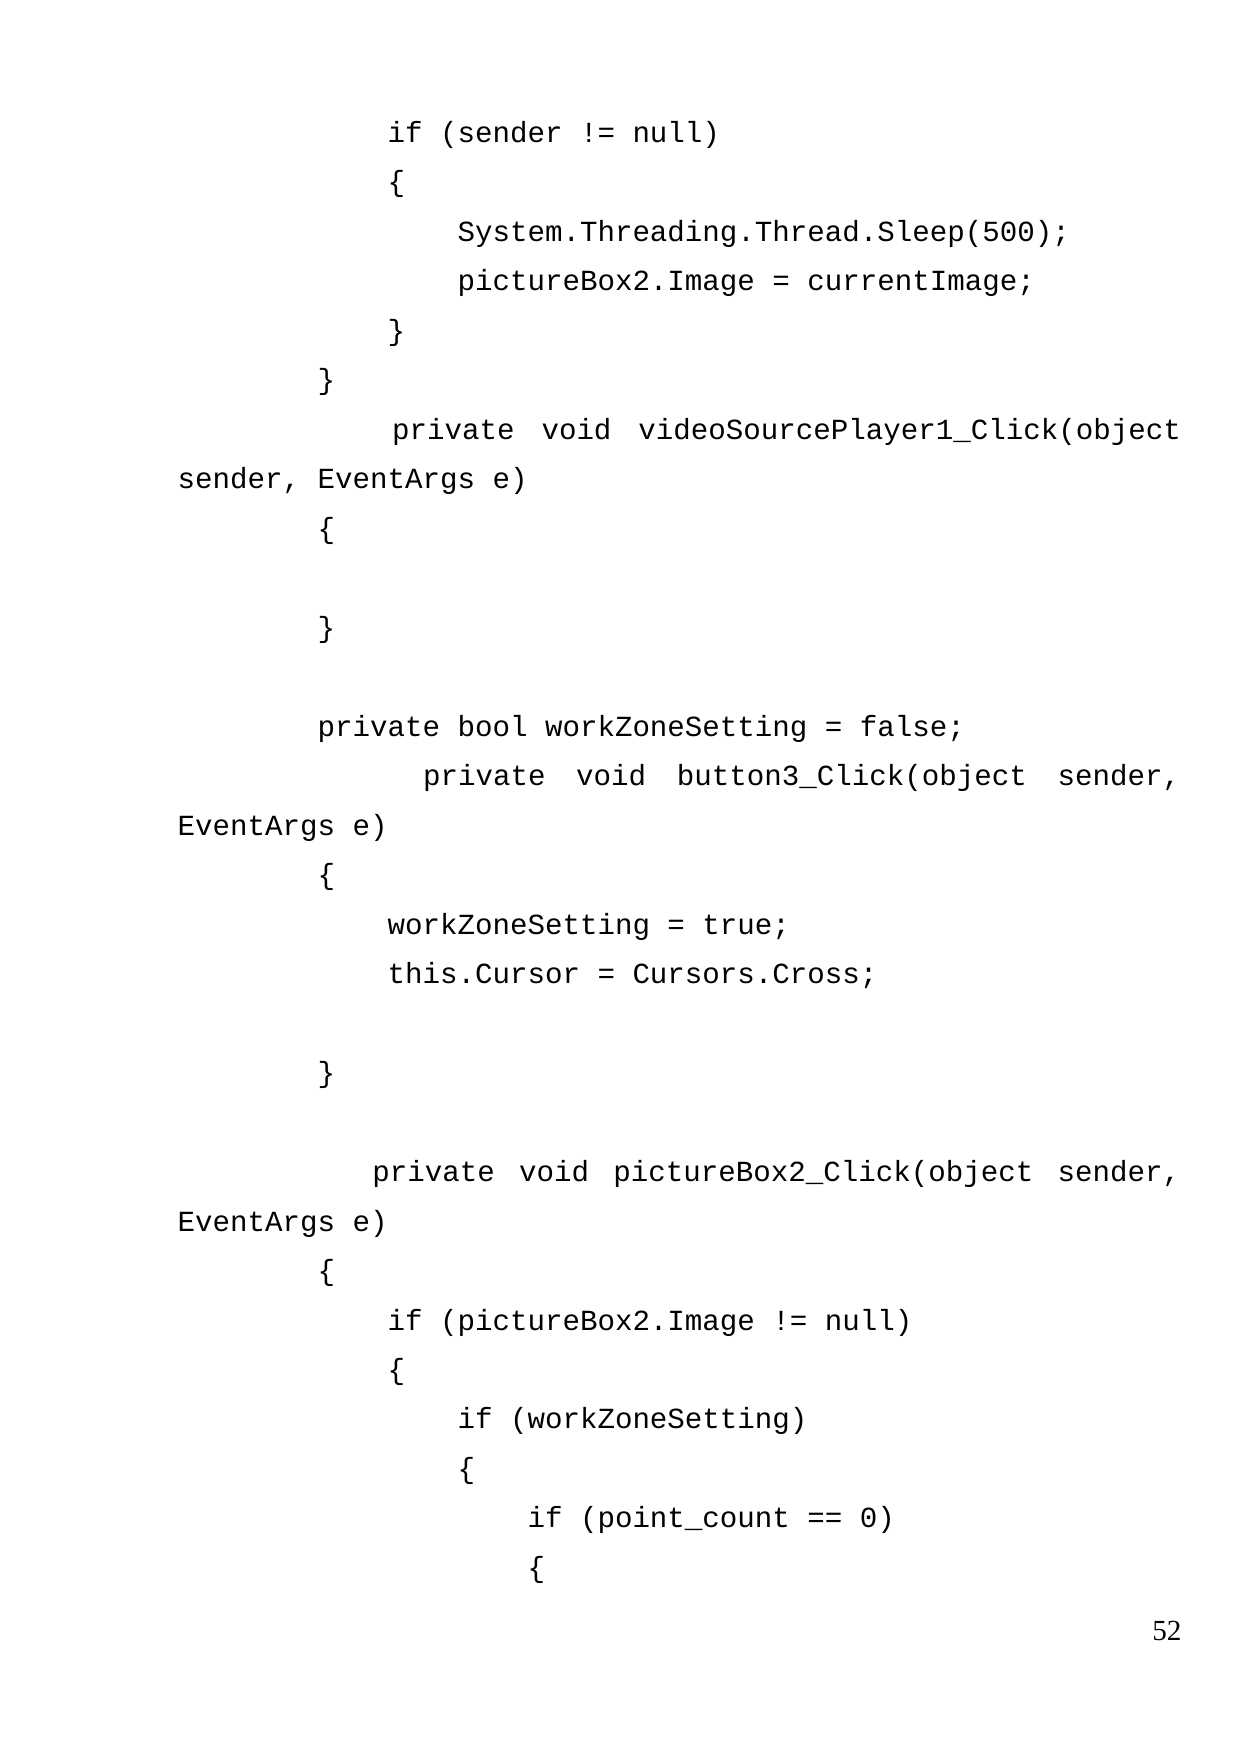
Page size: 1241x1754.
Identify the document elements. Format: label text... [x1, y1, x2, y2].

text workZoneSetting = true; [177, 910, 1181, 943]
text } [177, 1058, 1181, 1091]
text pictureBox2.Image = currentImage; [177, 267, 1181, 299]
text { [177, 1454, 1181, 1487]
text { [177, 168, 1181, 201]
text } [177, 316, 1181, 349]
text if (workZoneSetting) [177, 1404, 1181, 1438]
text private bool workZoneSetting = false; [177, 712, 1181, 745]
text this.Cursor = Cursors.Cross; [177, 959, 1181, 992]
text System.Threading.Thread.Sleep(500); [177, 217, 1181, 250]
text } [177, 613, 1181, 646]
text private void pictureBox2_Click(object sender, EventArgs e) [177, 1157, 1181, 1240]
text if (sender != null) [177, 118, 1181, 151]
text { [177, 1256, 1181, 1289]
text { [177, 1553, 1181, 1586]
text { [177, 860, 1181, 893]
text private void button3_Click(object sender, EventArgs e) [177, 761, 1181, 844]
text } [177, 366, 1181, 398]
text { [177, 1355, 1181, 1388]
text if (pictureBox2.Image != null) [177, 1306, 1181, 1339]
text if (point_count == 0) [177, 1503, 1181, 1537]
text private void videoSourcePlayer1_Click(object sender, EventArgs e) [177, 415, 1181, 497]
text { [177, 514, 1181, 547]
